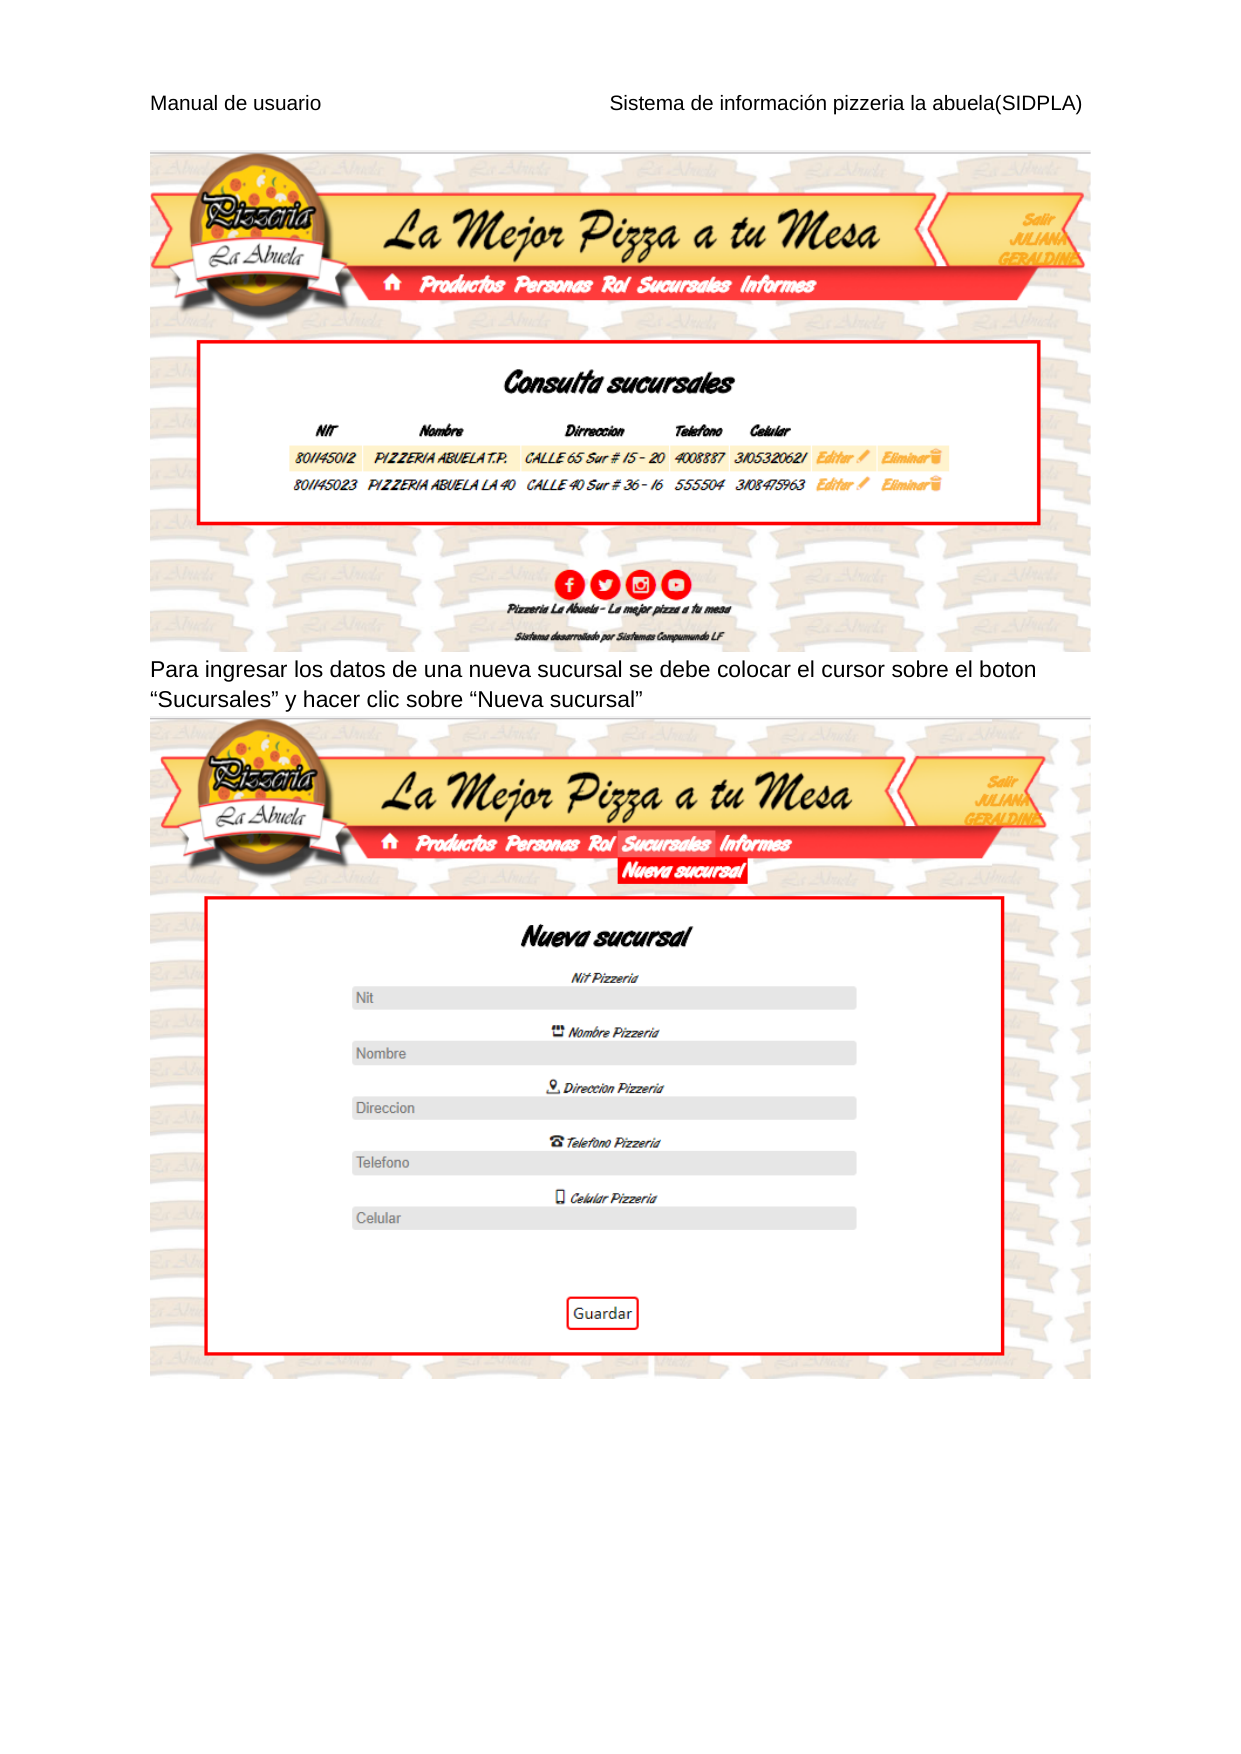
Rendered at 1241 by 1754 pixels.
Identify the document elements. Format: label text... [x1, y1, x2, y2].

text Para ingresar los datos de una nueva sucursal se debe colocar el cursor sobre el boton “Sucursales” y hacer clic sobre “Nueva sucursal” [150, 656, 1090, 712]
picture [150, 150, 1091, 652]
picture [150, 716, 1091, 1379]
